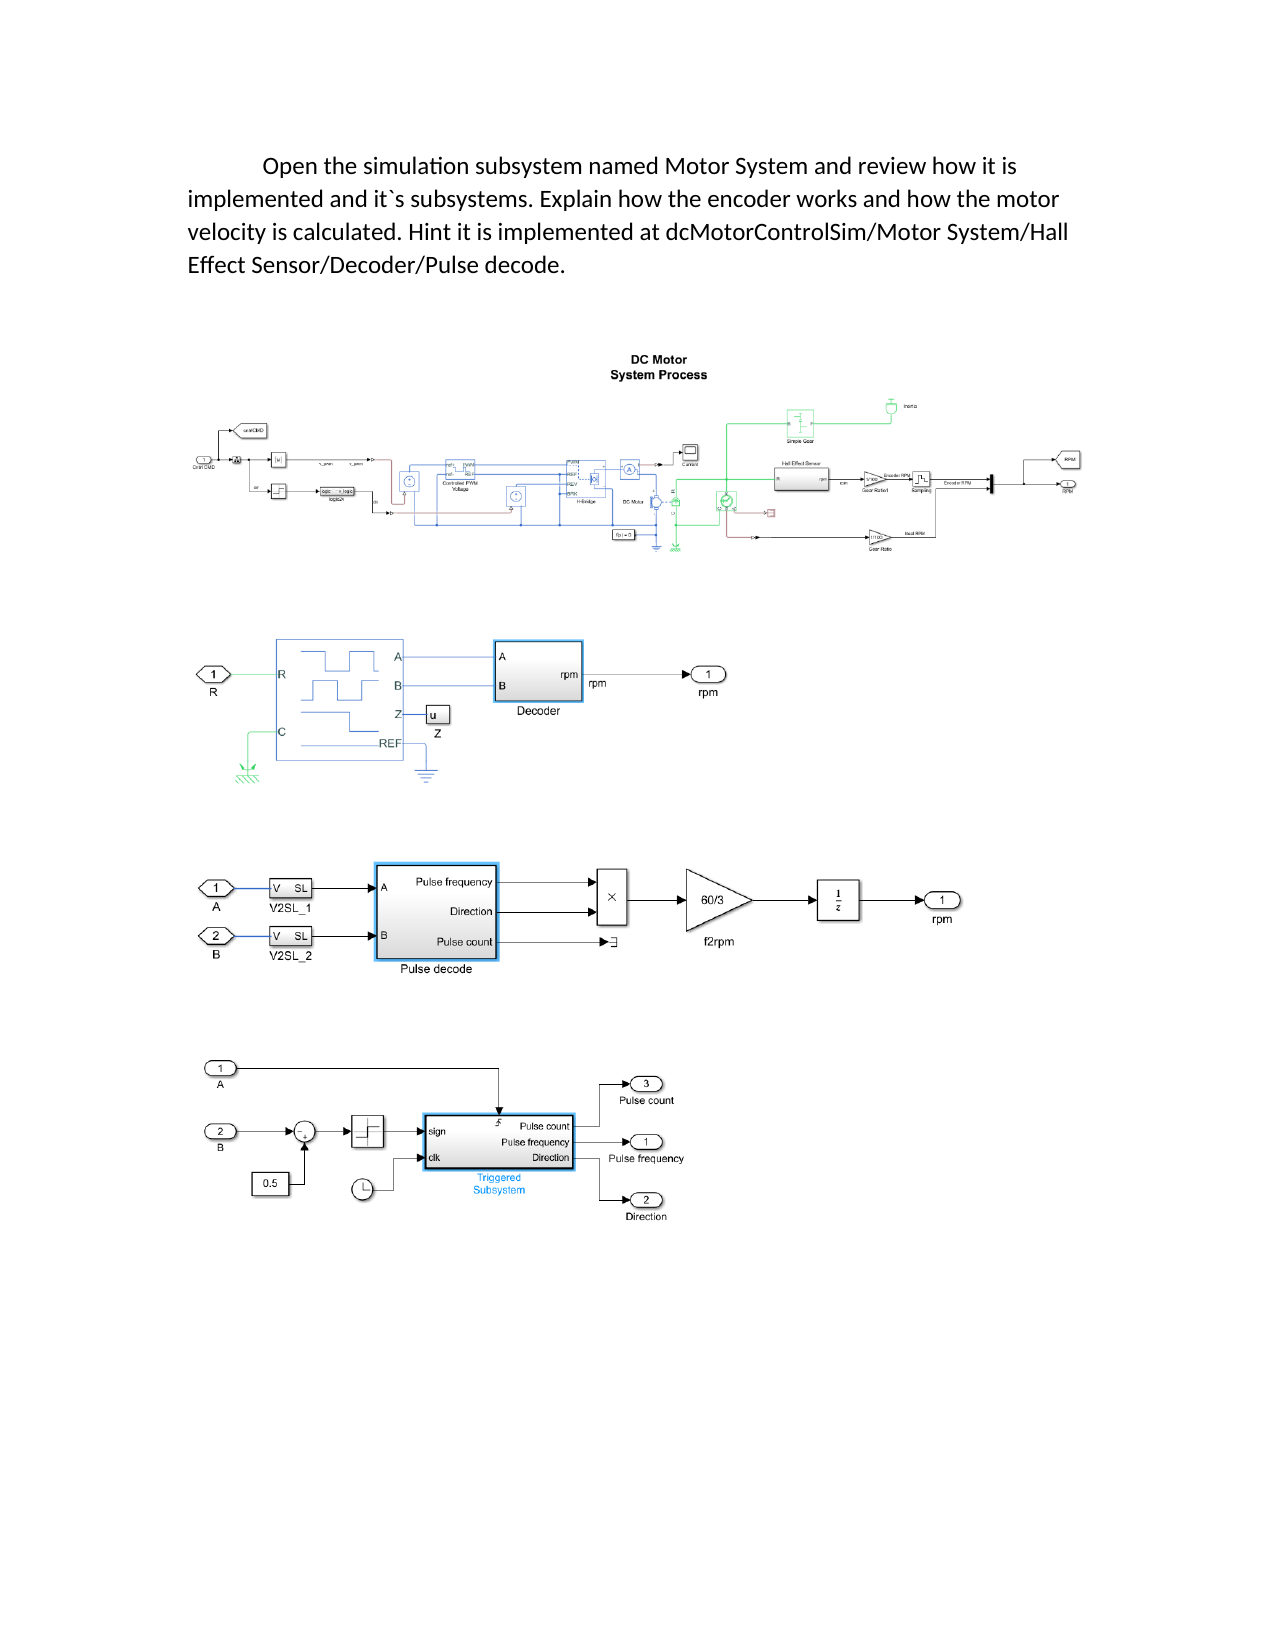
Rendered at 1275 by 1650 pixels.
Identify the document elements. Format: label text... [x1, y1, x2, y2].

picture [176, 323, 1088, 1281]
text Open the simulation subsystem named Motor System and review how it is implemented and it`s subsystems. Explain how the encoder works and how the motor velocity is calculated. Hint it is implemented at dcMotorControlSim/Motor System/Hall Effect Sensor/Decoder/Pulse decode. [187, 150, 1087, 279]
